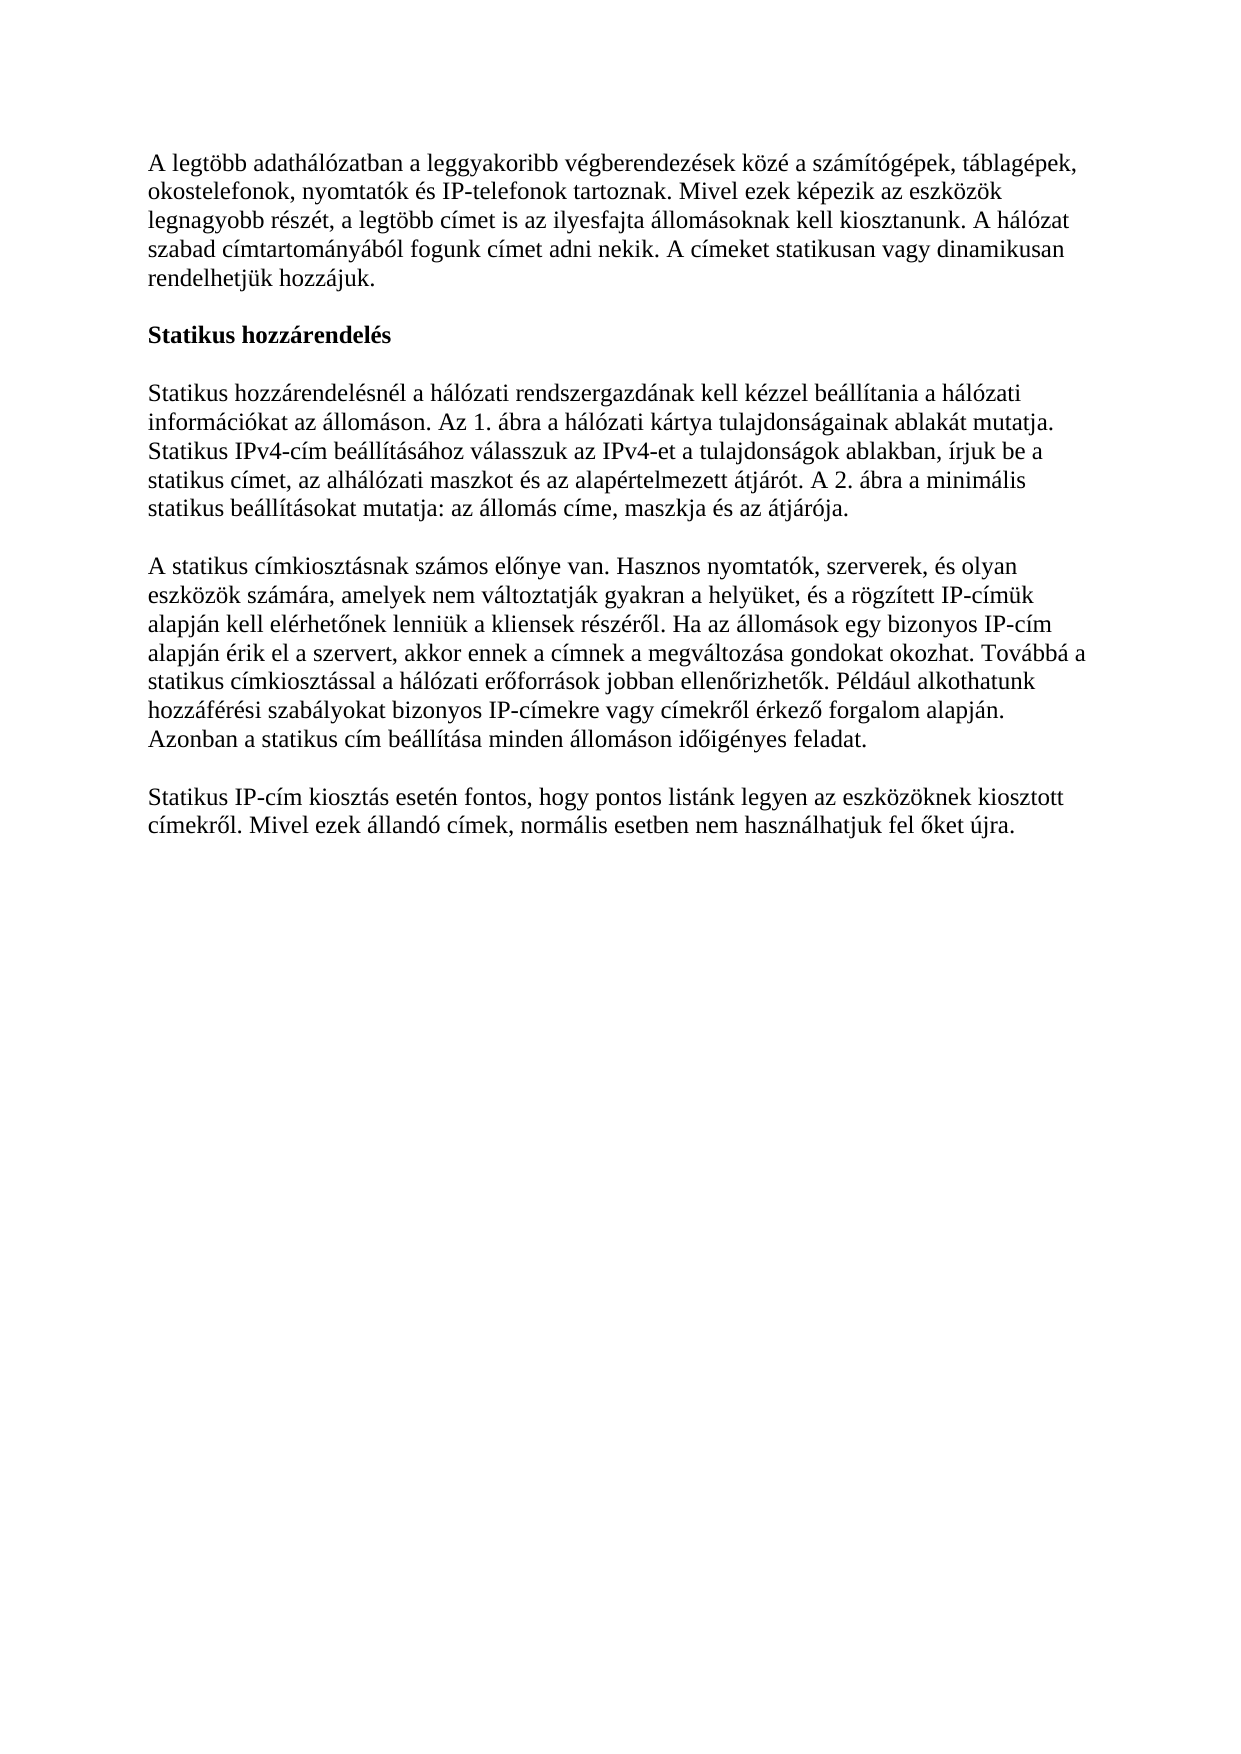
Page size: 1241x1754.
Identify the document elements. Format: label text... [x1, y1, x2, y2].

text Statikus IP-cím kiosztás esetén fontos, hogy pontos listánk legyen az eszközöknek kiosztott címekről. Mivel ezek állandó címek, normális esetben nem használhatjuk fel őket újra. [148, 782, 1093, 839]
text Statikus hozzárendelés [148, 321, 1093, 349]
text A statikus címkiosztásnak számos előnye van. Hasznos nyomtatók, szerverek, és olyan eszközök számára, amelyek nem változtatják gyakran a helyüket, és a rögzített IP-címük alapján kell elérhetőnek lenniük a kliensek részéről. Ha az állomások egy bizonyos IP-cím alapján érik el a szervert, akkor ennek a címnek a megváltozása gondokat okozhat. Továbbá a statikus címkiosztással a hálózati erőforrások jobban ellenőrizhetők. Például alkothatunk hozzáférési szabályokat bizonyos IP-címekre vagy címekről érkező forgalom alapján. Azonban a statikus cím beállítása minden állomáson időigényes feladat. [148, 551, 1093, 753]
text A legtöbb adathálózatban a leggyakoribb végberendezések közé a számítógépek, táblagépek, okostelefonok, nyomtatók és IP-telefonok tartoznak. Mivel ezek képezik az eszközök legnagyobb részét, a legtöbb címet is az ilyesfajta állomásoknak kell kiosztanunk. A hálózat szabad címtartományából fogunk címet adni nekik. A címeket statikusan vagy dinamikusan rendelhetjük hozzájuk. [148, 148, 1093, 291]
text Statikus hozzárendelésnél a hálózati rendszergazdának kell kézzel beállítania a hálózati információkat az állomáson. Az 1. ábra a hálózati kártya tulajdonságainak ablakát mutatja. Statikus IPv4-cím beállításához válasszuk az IPv4-et a tulajdonságok ablakban, írjuk be a statikus címet, az alhálózati maszkot és az alapértelmezett átjárót. A 2. ábra a minimális statikus beállításokat mutatja: az állomás címe, maszkja és az átjárója. [148, 378, 1093, 522]
